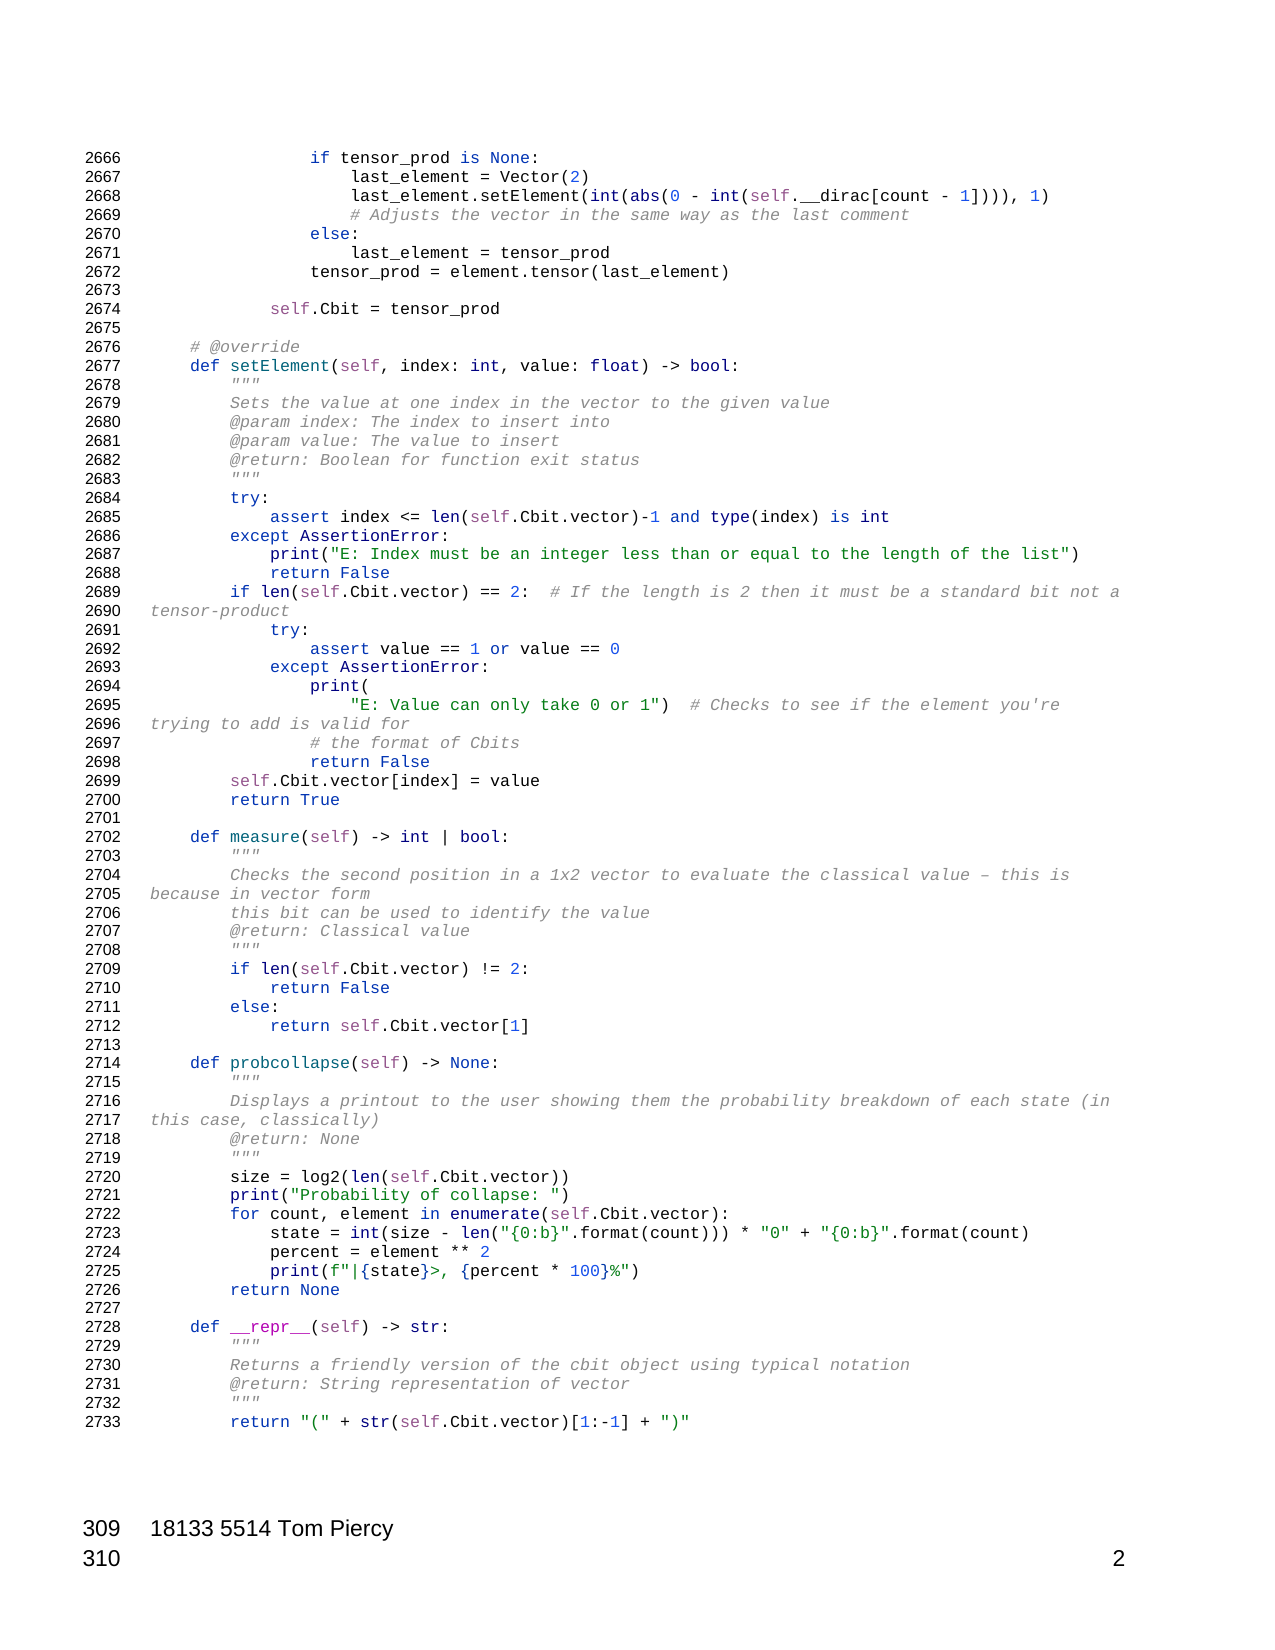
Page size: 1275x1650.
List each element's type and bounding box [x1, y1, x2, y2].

picture [293, 362, 299, 371]
text [150, 150, 1125, 1432]
picture [233, 833, 239, 842]
